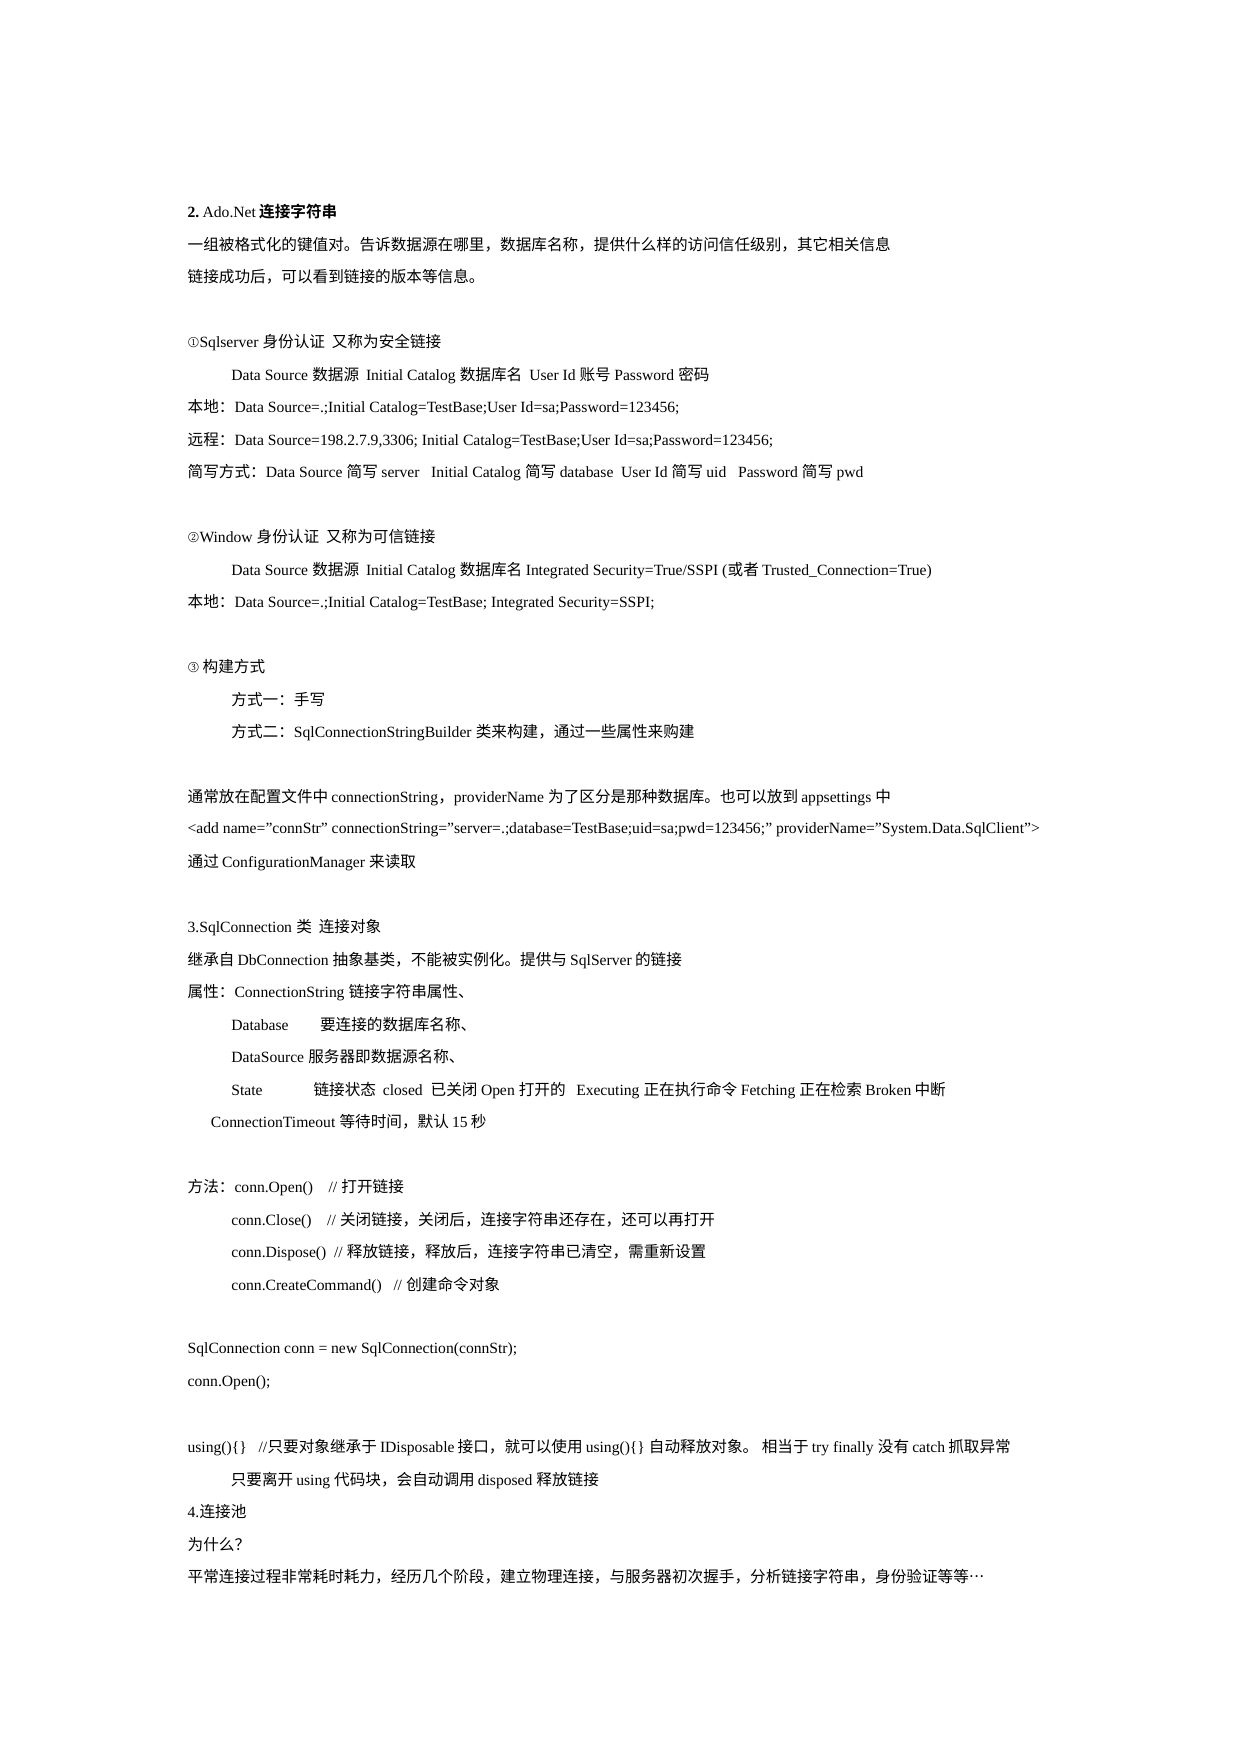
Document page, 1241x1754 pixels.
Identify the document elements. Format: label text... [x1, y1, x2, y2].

text 本地：Data Source=.;Initial Catalog=TestBase; Integrated Security=SSPI; [187, 584, 1053, 617]
text 为什么？ [187, 1527, 1053, 1559]
text State 链接状态 closed 已关闭 Open 打开的 Executing 正在执行命令 Fetching 正在检索 Broken中断 [187, 1072, 1053, 1104]
text 方式一：手写 [187, 682, 1053, 714]
text 本地：Data Source=.;Initial Catalog=TestBase;User Id=sa;Password=123456; [187, 389, 1053, 422]
text conn.Dispose() // 释放链接，释放后，连接字符串已清空，需重新设置 [187, 1234, 1053, 1267]
text <add name=”connStr” connectionString=”server=.;database=TestBase;uid=sa;pwd=123456;” providerName=”System.Data.SqlClient”> [187, 812, 1053, 844]
text ③构建方式 [187, 649, 1053, 682]
text 3.SqlConnection 类 连接对象 [187, 909, 1053, 942]
text conn.Close() // 关闭链接，关闭后，连接字符串还存在，还可以再打开 [187, 1202, 1053, 1234]
text 属性：ConnectionString 链接字符串属性、 [187, 974, 1053, 1007]
text 只要离开using 代码块，会自动调用disposed 释放链接 [187, 1462, 1053, 1494]
text conn.CreateCommand() // 创建命令对象 [187, 1267, 1053, 1299]
text 一组被格式化的键值对。告诉数据源在哪里，数据库名称，提供什么样的访问信任级别，其它相关信息 [187, 227, 1053, 259]
text 平常连接过程非常耗时耗力，经历几个阶段，建立物理连接，与服务器初次握手，分析链接字符串，身份验证等等… [187, 1559, 1053, 1592]
text using(){} //只要对象继承于IDisposable接口，就可以使用using(){} 自动释放对象。 相当于try finally 没有catch抓取异常 [187, 1429, 1053, 1462]
text ①Sqlserver 身份认证 又称为安全链接 [187, 324, 1053, 357]
text Database 要连接的数据库名称、 [187, 1007, 1053, 1039]
text Data Source 数据源 Initial Catalog 数据库名 Integrated Security=True/SSPI (或者Trusted_Connection=True) [187, 552, 1053, 584]
text 链接成功后，可以看到链接的版本等信息。 [187, 259, 1053, 292]
text ②Window 身份认证 又称为可信链接 [187, 519, 1053, 552]
text 继承自DbConnection 抽象基类，不能被实例化。提供与SqlServer的链接 [187, 942, 1053, 974]
text conn.Open(); [187, 1364, 1053, 1397]
text 2. Ado.Net连接字符串 [187, 194, 1053, 227]
text 通常放在配置文件中connectionString，providerName 为了区分是那种数据库。也可以放到appsettings 中 [187, 779, 1053, 812]
text 通过ConfigurationManager 来读取 [187, 844, 1053, 877]
text 4.连接池 [187, 1494, 1053, 1527]
text 方法：conn.Open() // 打开链接 [187, 1169, 1053, 1202]
text 简写方式：Data Source 简写 server Initial Catalog 简写 database User Id 简写 uid Password 简写 pwd [187, 454, 1053, 487]
text 远程：Data Source=198.2.7.9,3306; Initial Catalog=TestBase;User Id=sa;Password=123456; [187, 422, 1053, 454]
text DataSource 服务器即数据源名称、 [187, 1039, 1053, 1072]
text 方式二：SqlConnectionStringBuilder 类来构建，通过一些属性来购建 [187, 714, 1053, 747]
text ConnectionTimeout 等待时间，默认15秒 [187, 1104, 1053, 1137]
text SqlConnection conn = new SqlConnection(connStr); [187, 1332, 1053, 1364]
text Data Source 数据源 Initial Catalog 数据库名 User Id 账号 Password 密码 [187, 357, 1053, 389]
